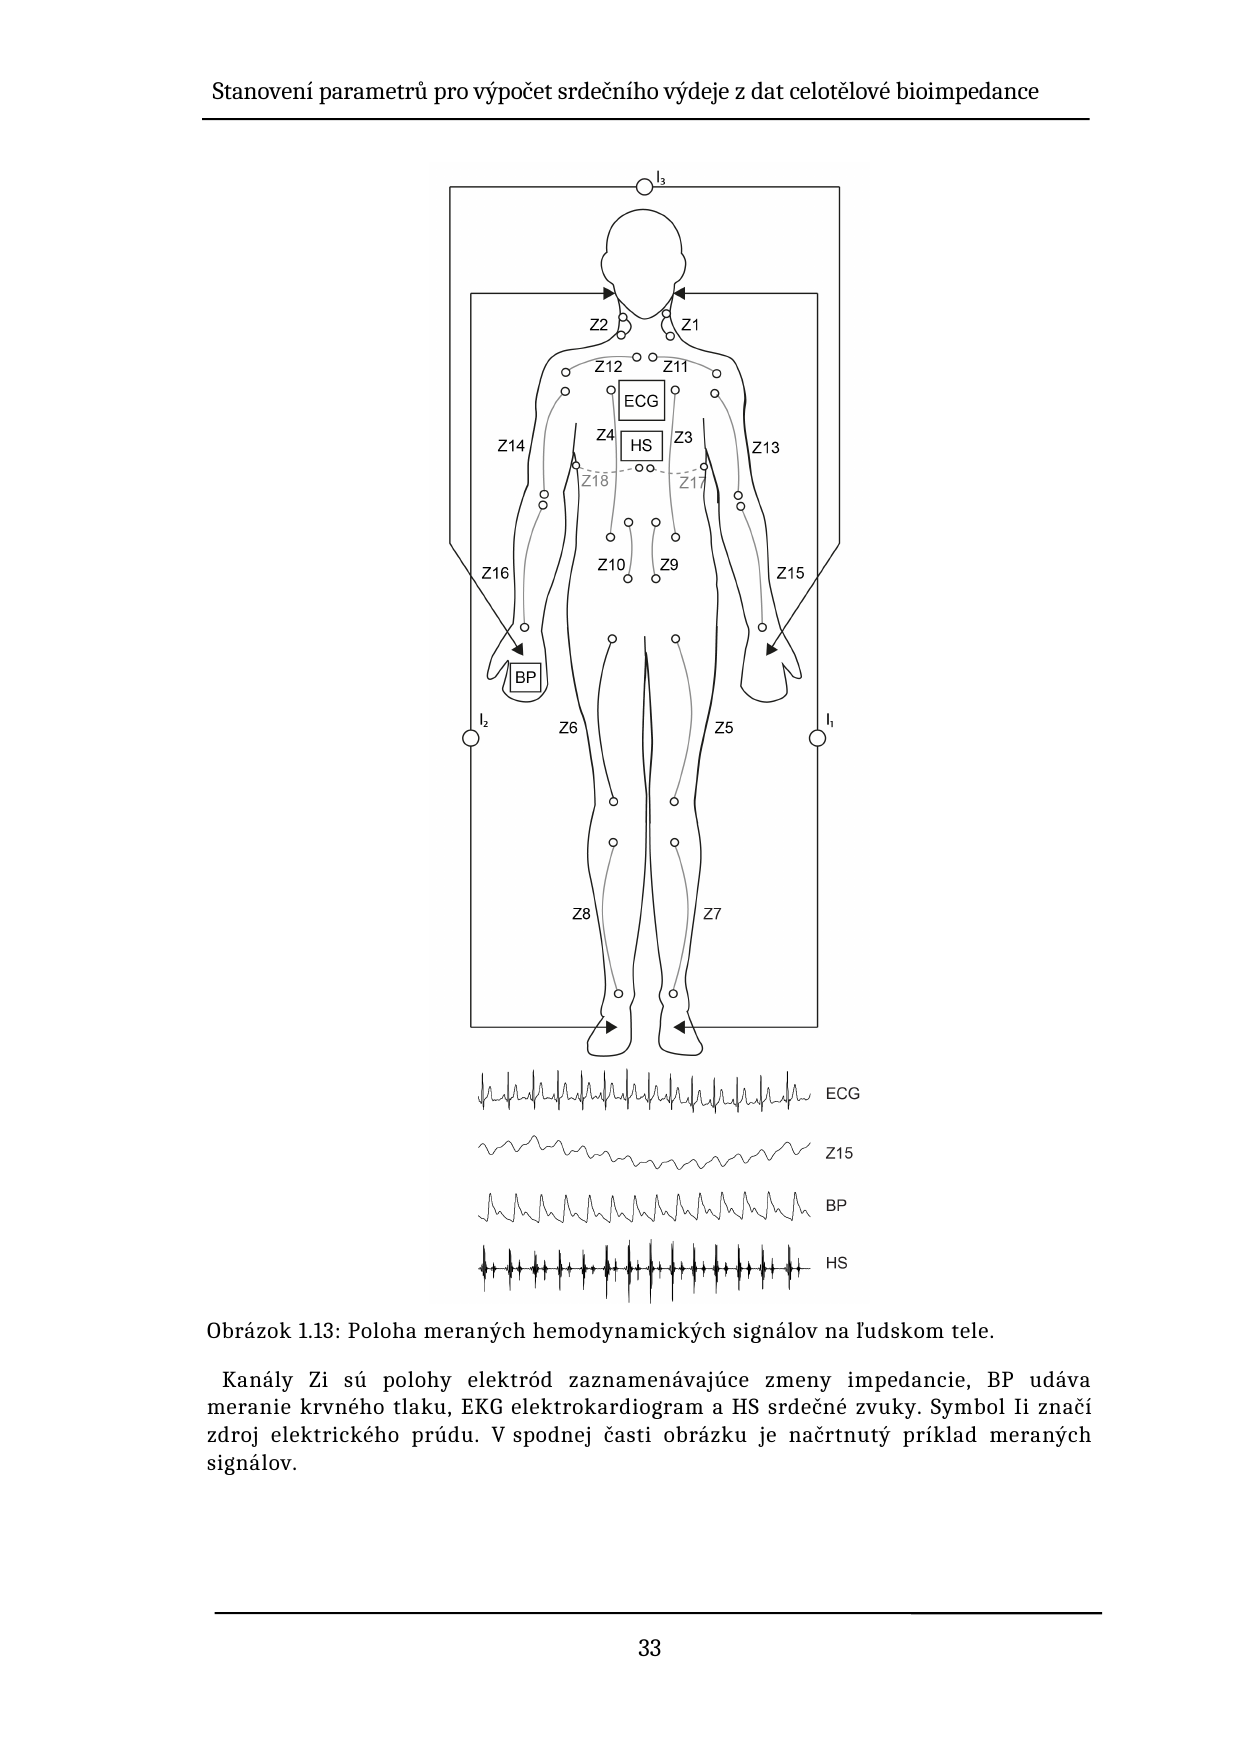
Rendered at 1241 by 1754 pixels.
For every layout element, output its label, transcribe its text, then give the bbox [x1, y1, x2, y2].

text Kanály Zi sú polohy elektród zaznamenávajúce zmeny impedancie, BP udáva meranie krvného tlaku, EKG elektrokardiogram a HS srdečné zvuky. Symbol Ii značí zdroj elektrického prúdu. V spodnej časti obrázku je načrtnutý príklad meraných signálov. [207, 1366, 1092, 1476]
picture [429, 162, 870, 1304]
text Obrázok 1.13: Poloha meraných hemodynamických signálov na ľudskom tele. [207, 1318, 1092, 1344]
